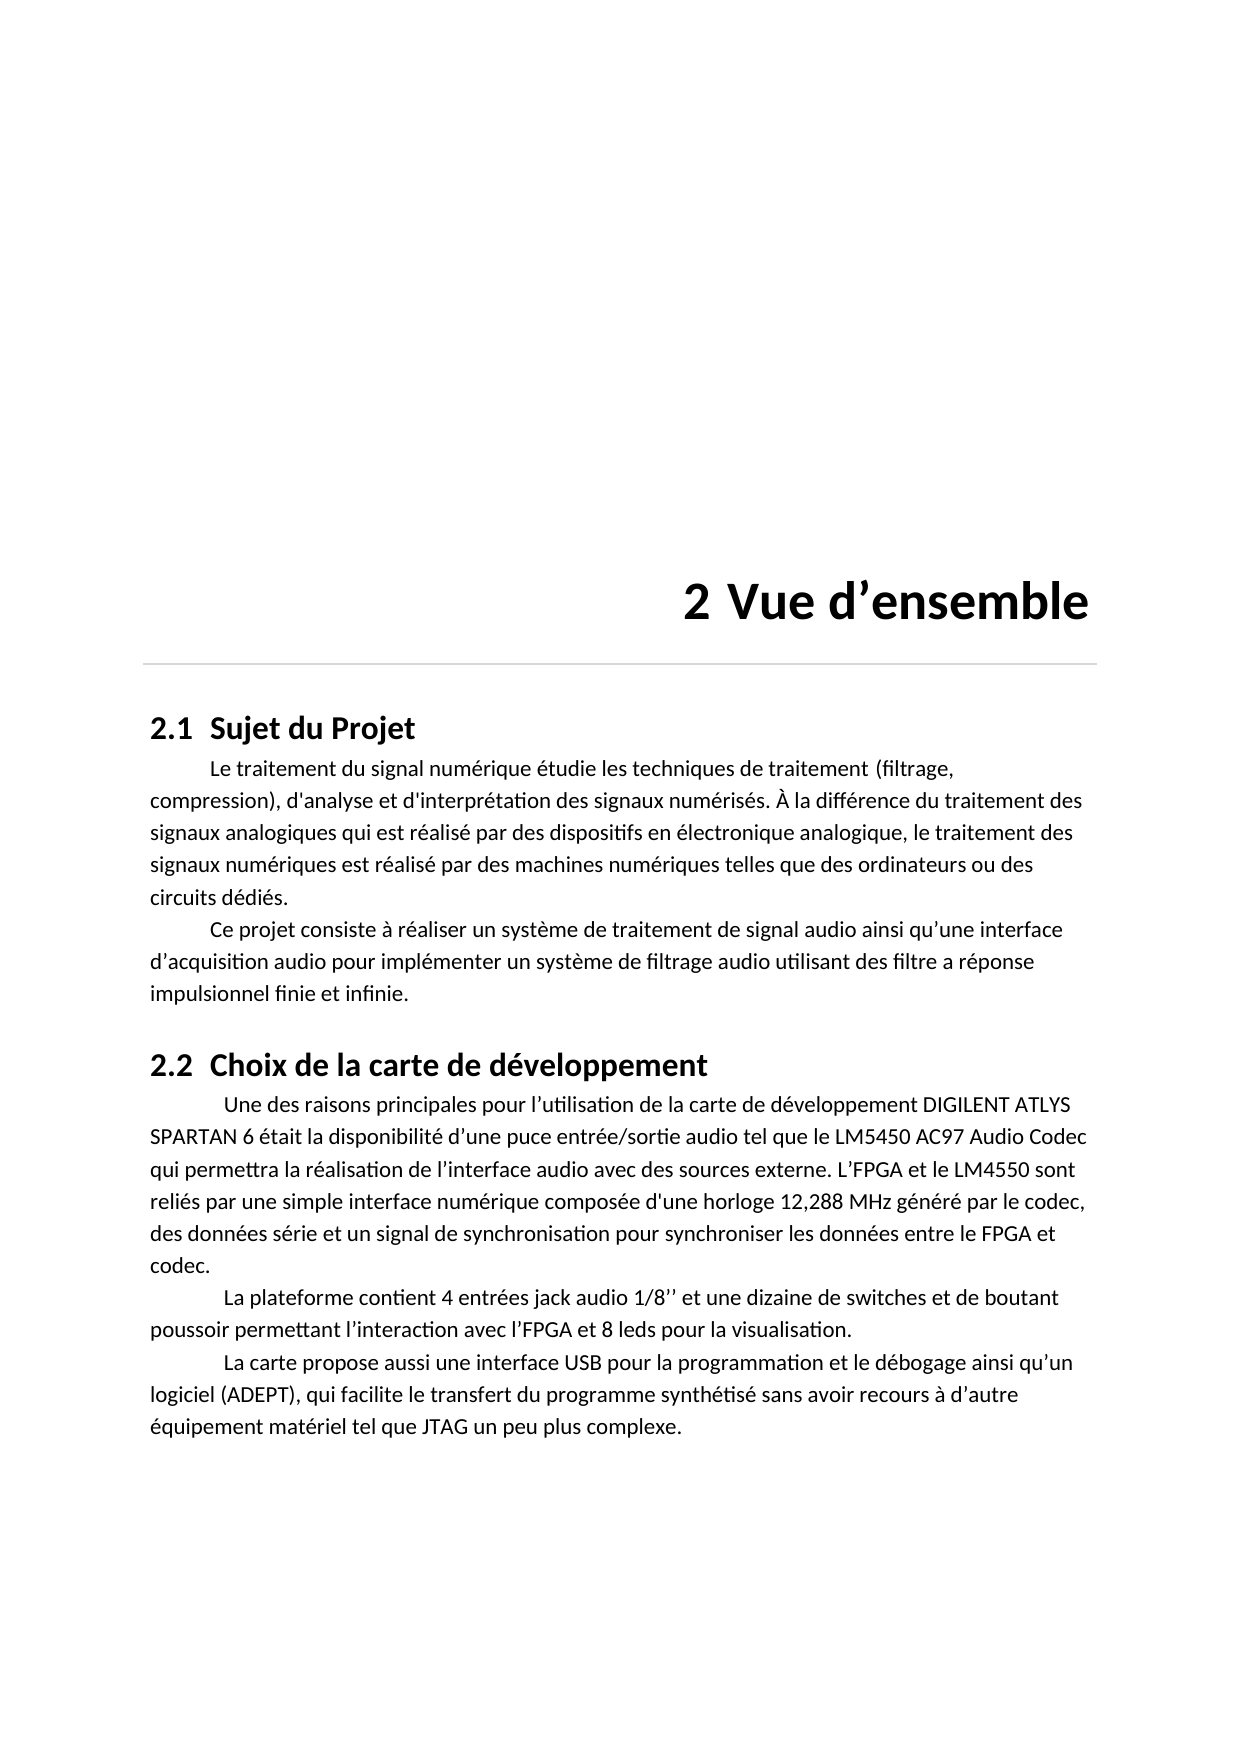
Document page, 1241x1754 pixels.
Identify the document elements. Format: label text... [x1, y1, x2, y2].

text La carte propose aussi une interface USB pour la programmation et le débogage ainsi qu’un logiciel (ADEPT), qui facilite le transfert du programme synthétisé sans avoir recours à d’autre équipement matériel tel que JTAG un peu plus complexe. [150, 1348, 1090, 1440]
text Ce projet consiste à réaliser un système de traitement de signal audio ainsi qu’une interface d’acquisition audio pour implémenter un système de filtrage audio utilisant des filtre a réponse impulsionnel finie et infinie. [150, 915, 1090, 1007]
text Une des raisons principales pour l’utilisation de la carte de développement DIGILENT ATLYS SPARTAN 6 était la disponibilité d’une puce entrée/sortie audio tel que le LM5450 AC97 Audio Codec qui permettra la réalisation de l’interface audio avec des sources externe. L’FPGA et le LM4550 sont reliés par une simple interface numérique composée d'une horloge 12,288 MHz généré par le codec, des données série et un signal de synchronisation pour synchroniser les données entre le FPGA et codec. [150, 1090, 1090, 1279]
text Le traitement du signal numérique étudie les techniques de traitement (filtrage, compression), d'analyse et d'interprétation des signaux numérisés. À la différence du traitement des signaux analogiques qui est réalisé par des dispositifs en électronique analogique, le traitement des signaux numériques est réalisé par des machines numériques telles que des ordinateurs ou des circuits dédiés. [150, 754, 1090, 911]
subtitle Choix de la carte de développement [150, 1043, 1090, 1084]
subtitle Vue d’ensemble [150, 567, 1090, 633]
subtitle Sujet du Projet [150, 707, 1090, 748]
text La plateforme contient 4 entrées jack audio 1/8’’ et une dizaine de switches et de boutant poussoir permettant l’interaction avec l’FPGA et 8 leds pour la visualisation. [150, 1283, 1090, 1344]
